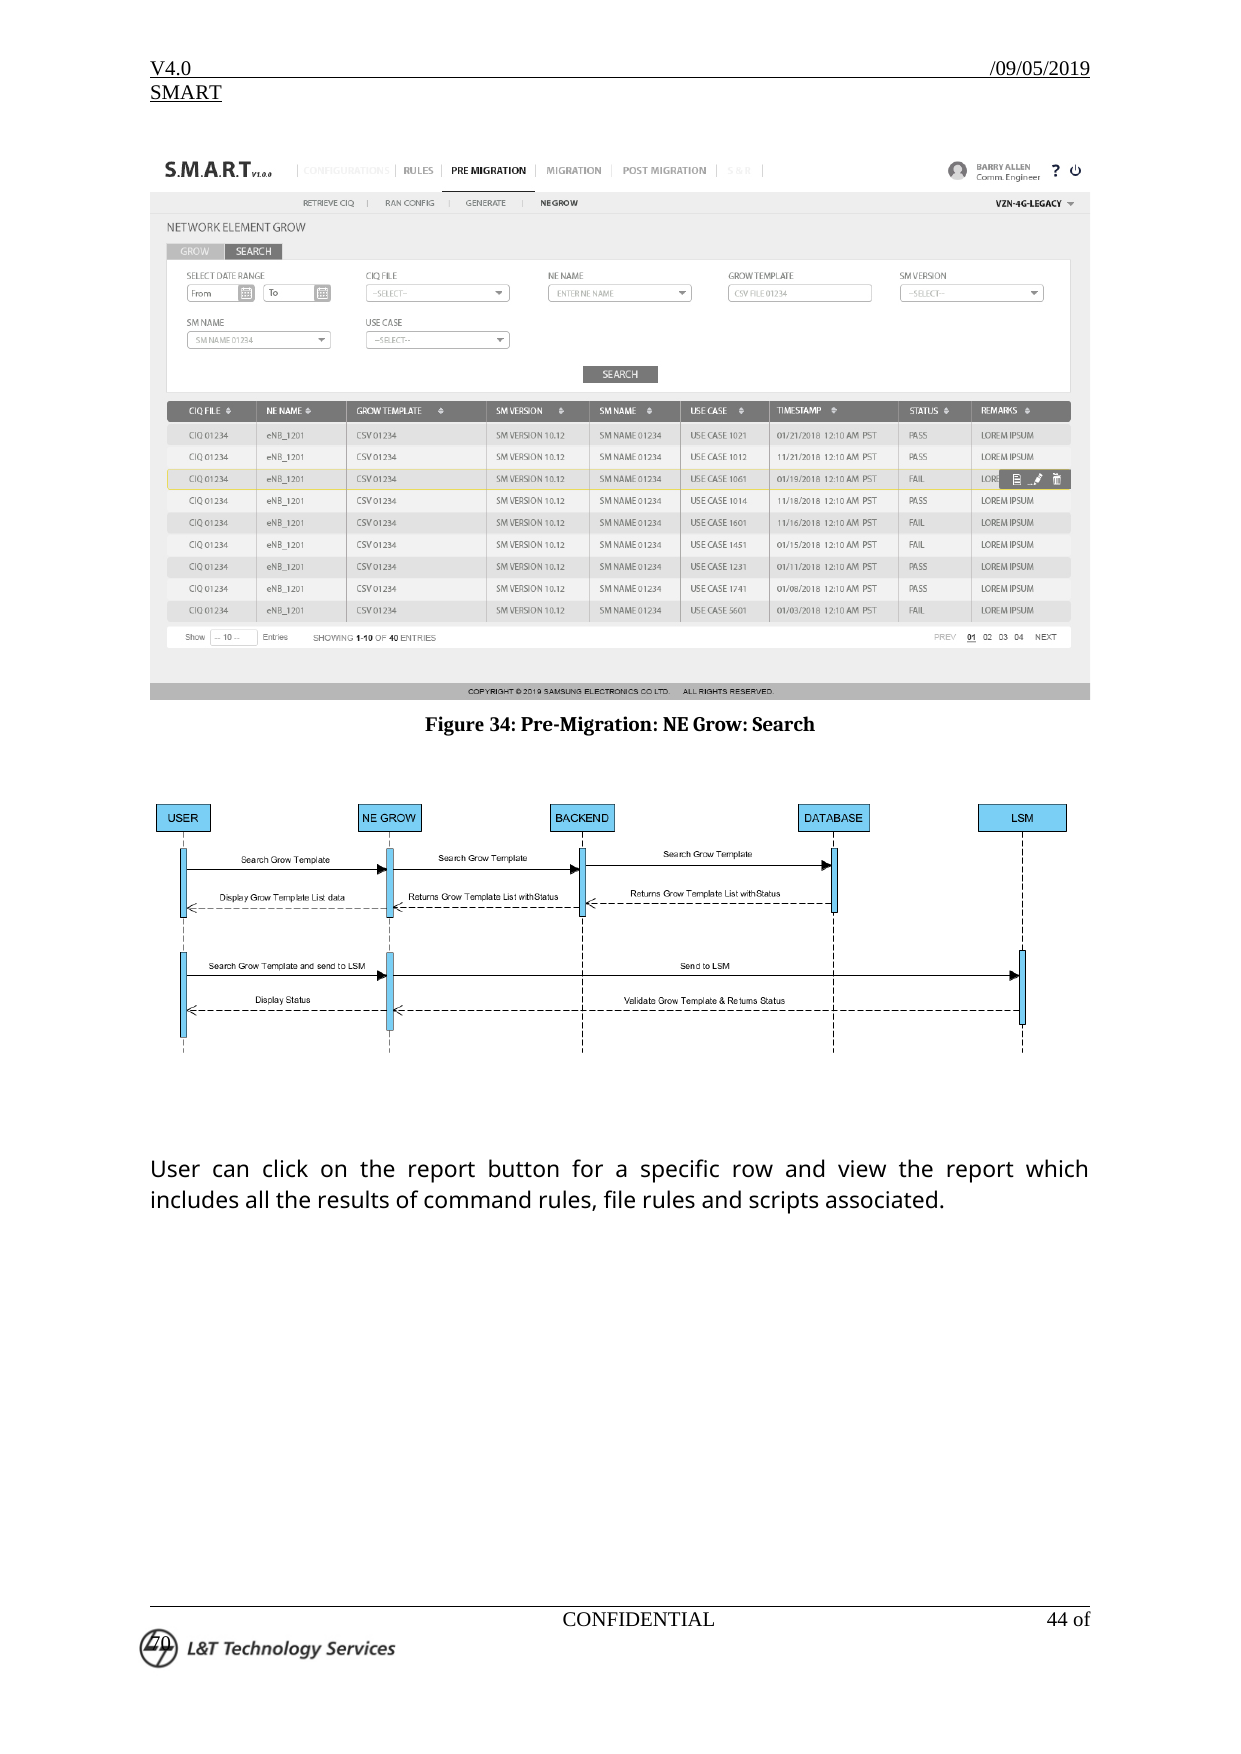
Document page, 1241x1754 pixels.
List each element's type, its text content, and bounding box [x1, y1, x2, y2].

text Figure 34: Pre-Migration: NE Grow: Search [150, 712, 1090, 737]
text User can click on the report button for a specific row and view the report which includes all the results of command rules, file rules and scripts associated. [150, 1153, 1090, 1216]
picture [150, 797, 1091, 1082]
picture [137, 1618, 397, 1680]
picture [150, 150, 1091, 700]
